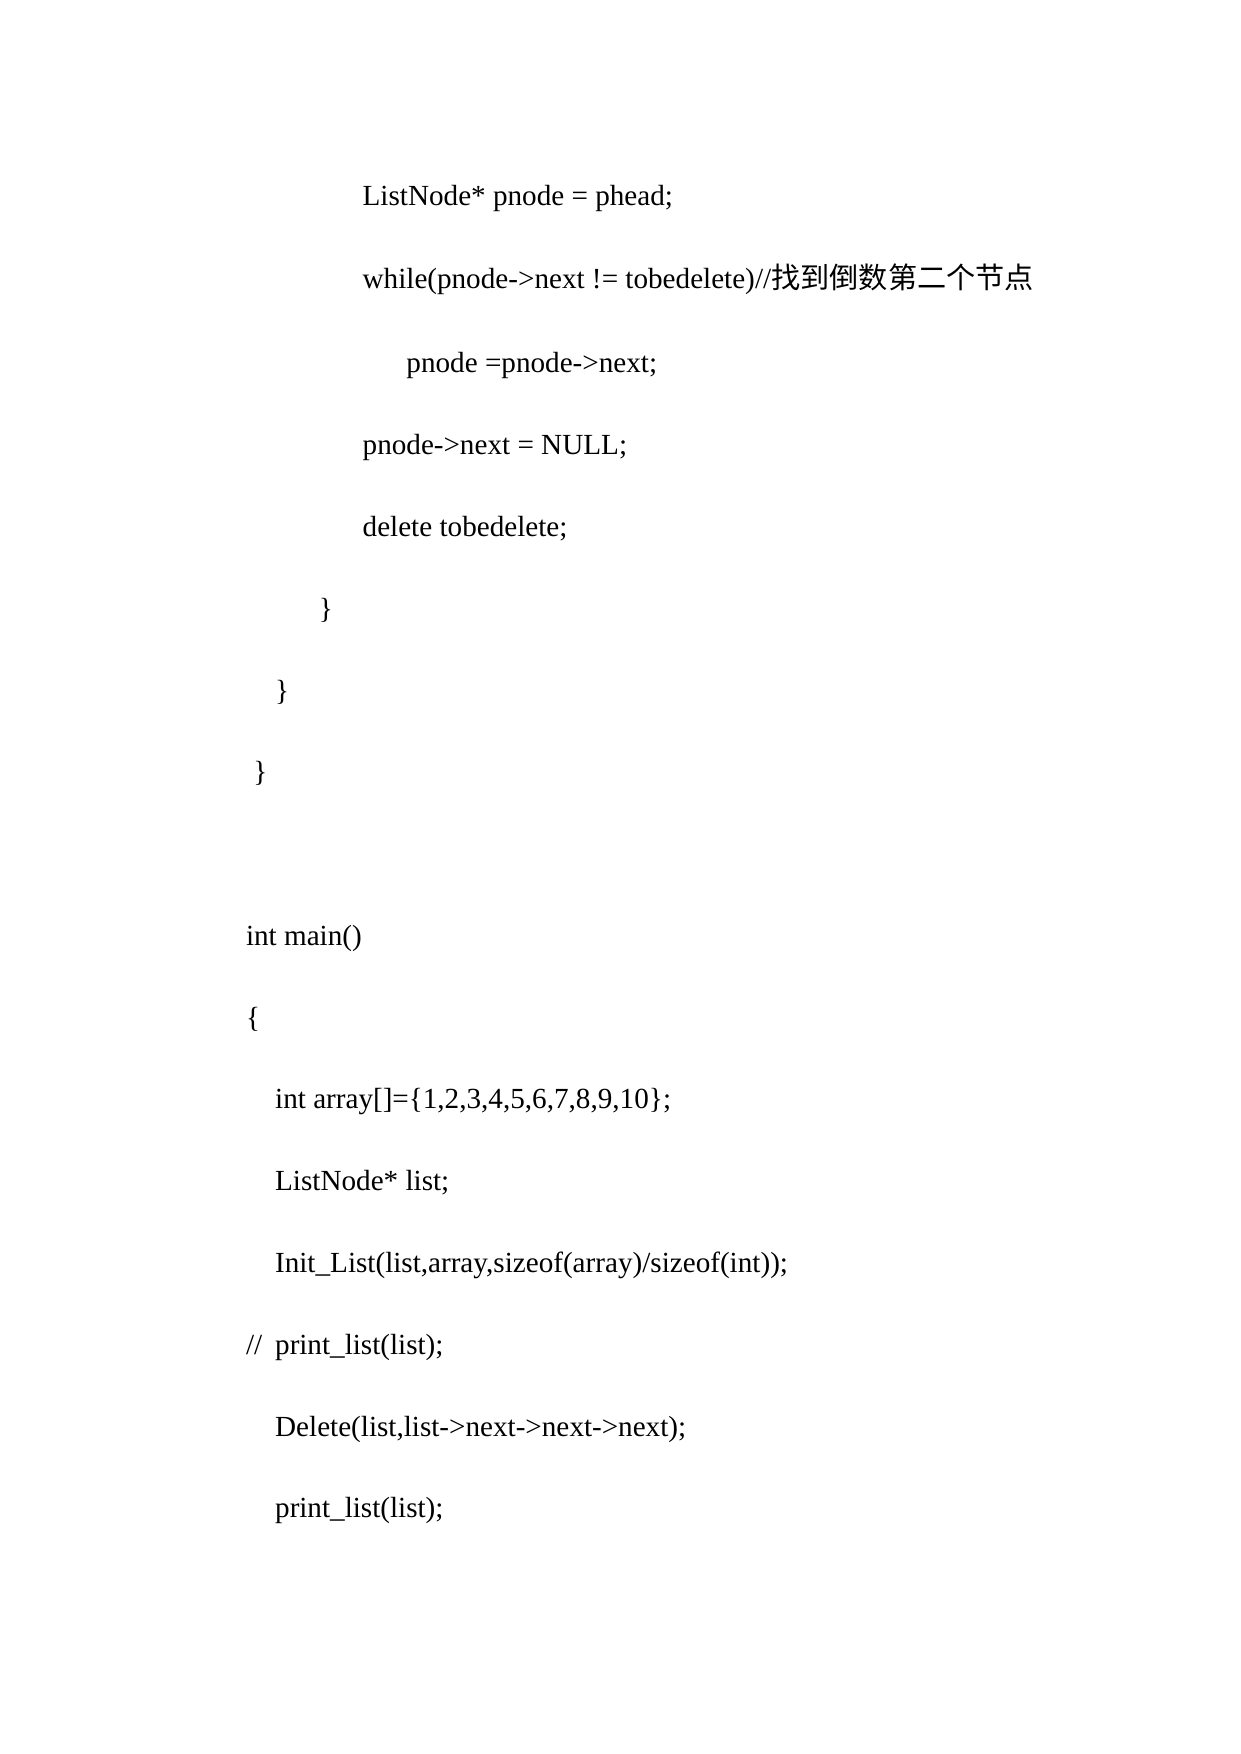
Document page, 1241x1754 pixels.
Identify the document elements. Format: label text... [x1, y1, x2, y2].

text int array[]={1,2,3,4,5,6,7,8,9,10}; [246, 1066, 1053, 1131]
text } [246, 657, 1053, 722]
text { [246, 984, 1053, 1049]
text print_list(list); [246, 1475, 1053, 1540]
text pnode =pnode->next; [246, 330, 1053, 395]
text Delete(list,list->next->next->next); [246, 1393, 1053, 1458]
text int main() [246, 902, 1053, 967]
text } [246, 575, 1053, 640]
text } [246, 739, 1053, 804]
text ListNode* list; [246, 1148, 1053, 1213]
text // print_list(list); [246, 1311, 1053, 1376]
text pnode->next = NULL; [246, 412, 1053, 477]
text ListNode* pnode = phead; [246, 162, 1053, 227]
text while(pnode->next != tobedelete)//找到倒数第二个节点 [246, 244, 1053, 309]
text Init_List(list,array,sizeof(array)/sizeof(int)); [246, 1229, 1053, 1294]
text delete tobedelete; [246, 493, 1053, 558]
